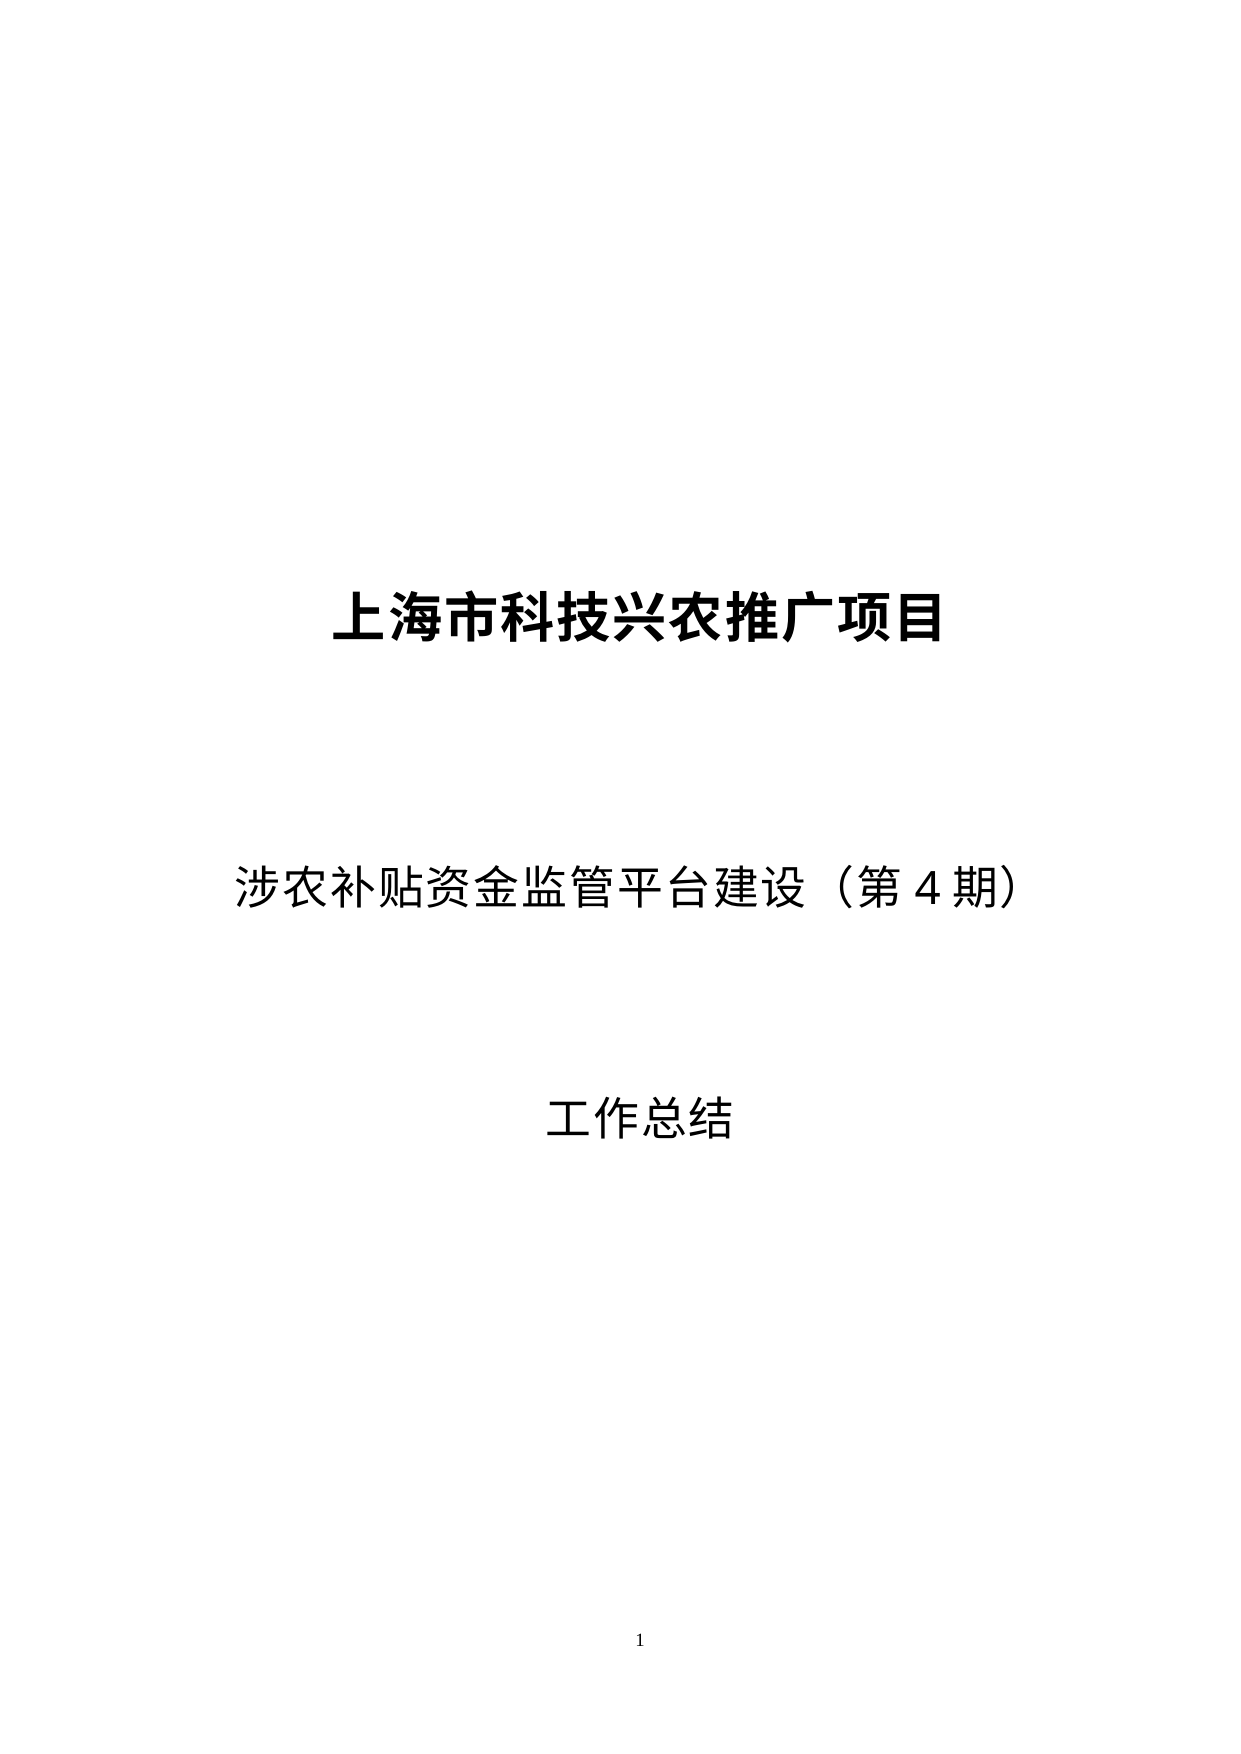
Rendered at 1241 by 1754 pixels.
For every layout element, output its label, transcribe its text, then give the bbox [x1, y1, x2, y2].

text 工作总结 [187, 1067, 1093, 1164]
text 上海市科技兴农推广项目 [187, 565, 1093, 663]
text 涉农补贴资金监管平台建设（第4期） [187, 836, 1093, 934]
